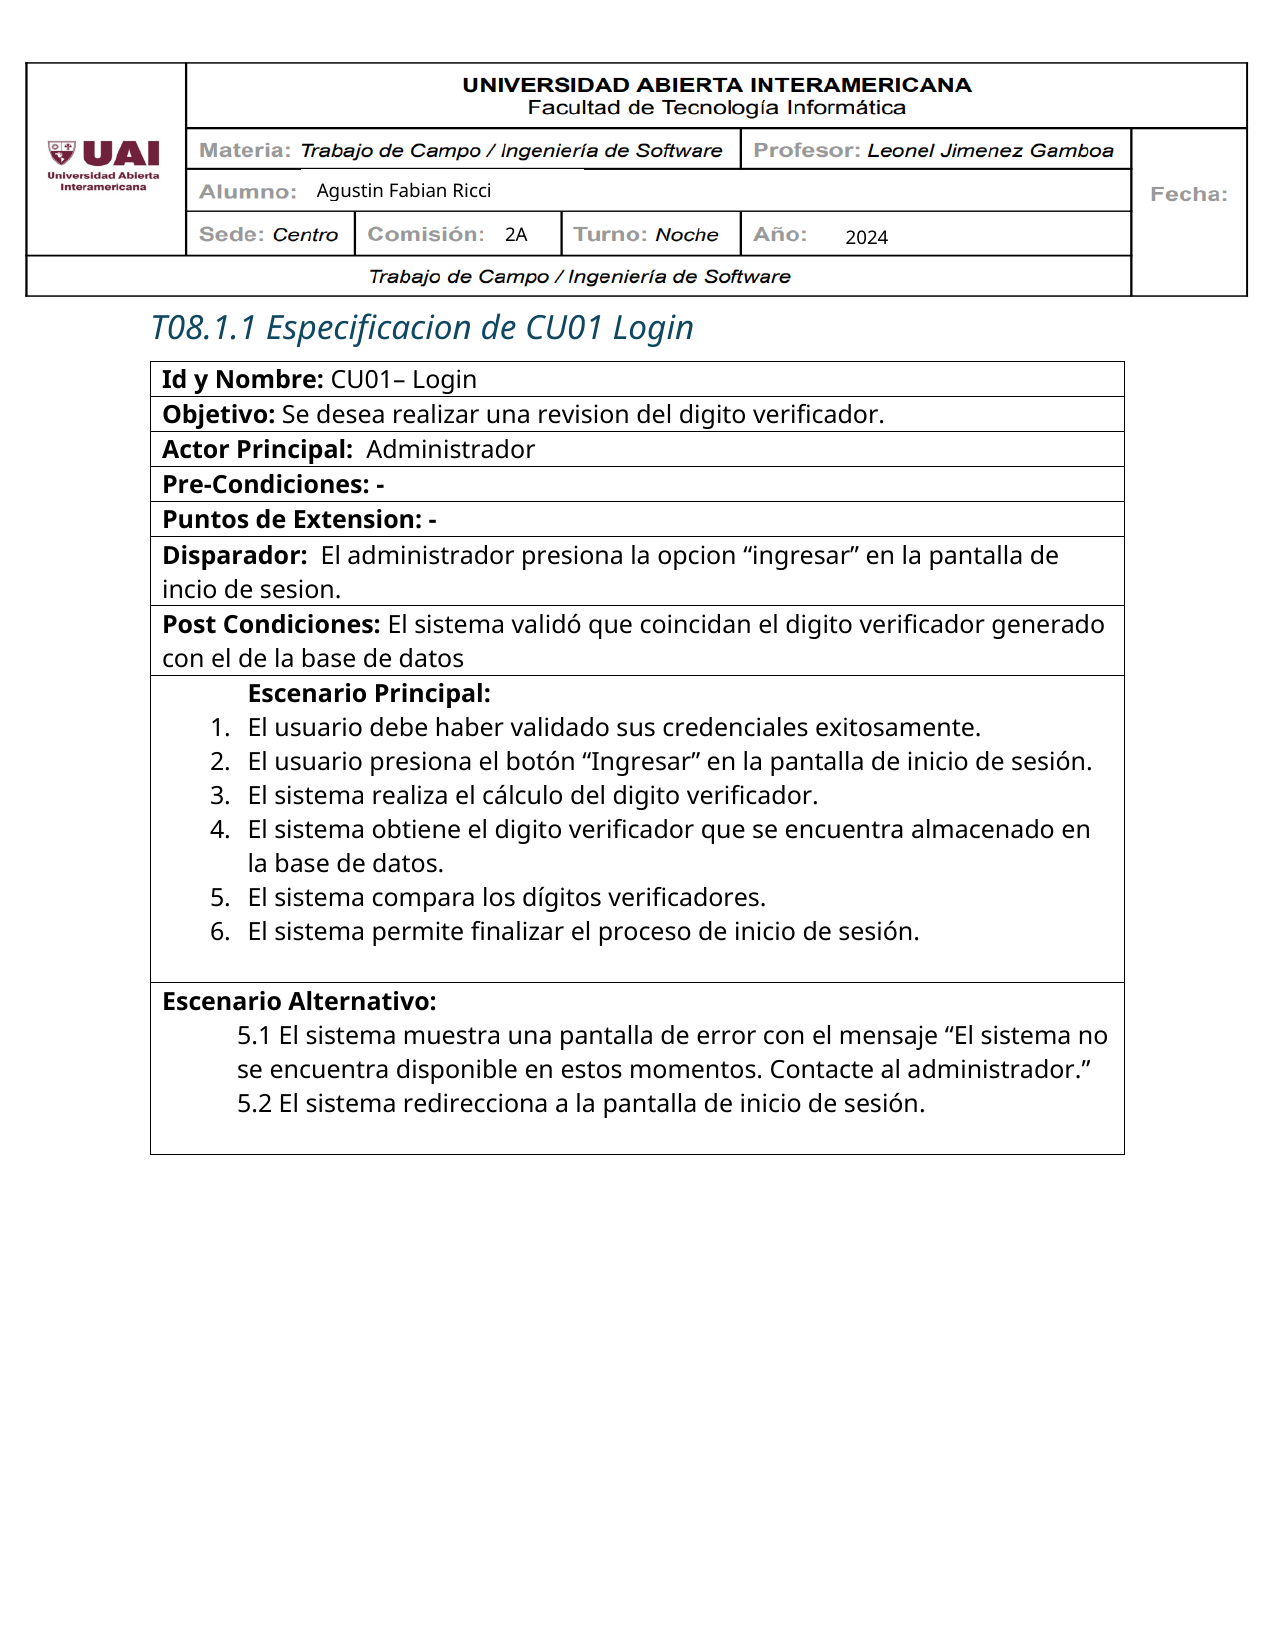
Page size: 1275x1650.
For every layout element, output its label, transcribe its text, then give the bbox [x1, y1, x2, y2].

table_cell Post Condiciones: El sistema validó que coincidan el digito verificador generado con el de la base de datos [151, 606, 1124, 674]
picture [19, 60, 1249, 297]
table_header Id y Nombre: CU01– Login [151, 362, 1124, 396]
table_cell Escenario Principal: El usuario debe haber validado sus credenciales exitosamente. El usuario presiona el botón “Ingresar” en la pantalla de inicio de sesión. El sistema realiza el cálculo del digito verificador. El sistema obtiene el digito verificador que se encuentra almacenado en la base de datos. El sistema compara los dígitos verificadores. El sistema permite finalizar el proceso de inicio de sesión. [151, 676, 1124, 982]
subtitle T08.1.1 Especificacion de CU01 Login [150, 150, 1125, 349]
table_cell Disparador: El administrador presiona la opcion “ingresar” en la pantalla de incio de sesion. [151, 537, 1124, 605]
table_cell Puntos de Extension: - [151, 502, 1124, 536]
table_cell Actor Principal: Administrador [151, 432, 1124, 466]
table_cell Escenario Alternativo: 5.1 El sistema muestra una pantalla de error con el mensaje “El sistema no se encuentra disponible en estos momentos. Contacte al administrador.” 5.2 El sistema redirecciona a la pantalla de inicio de sesión. [151, 983, 1124, 1153]
table_cell Pre-Condiciones: - [151, 467, 1124, 501]
table_cell Objetivo: Se desea realizar una revision del digito verificador. [151, 397, 1124, 431]
